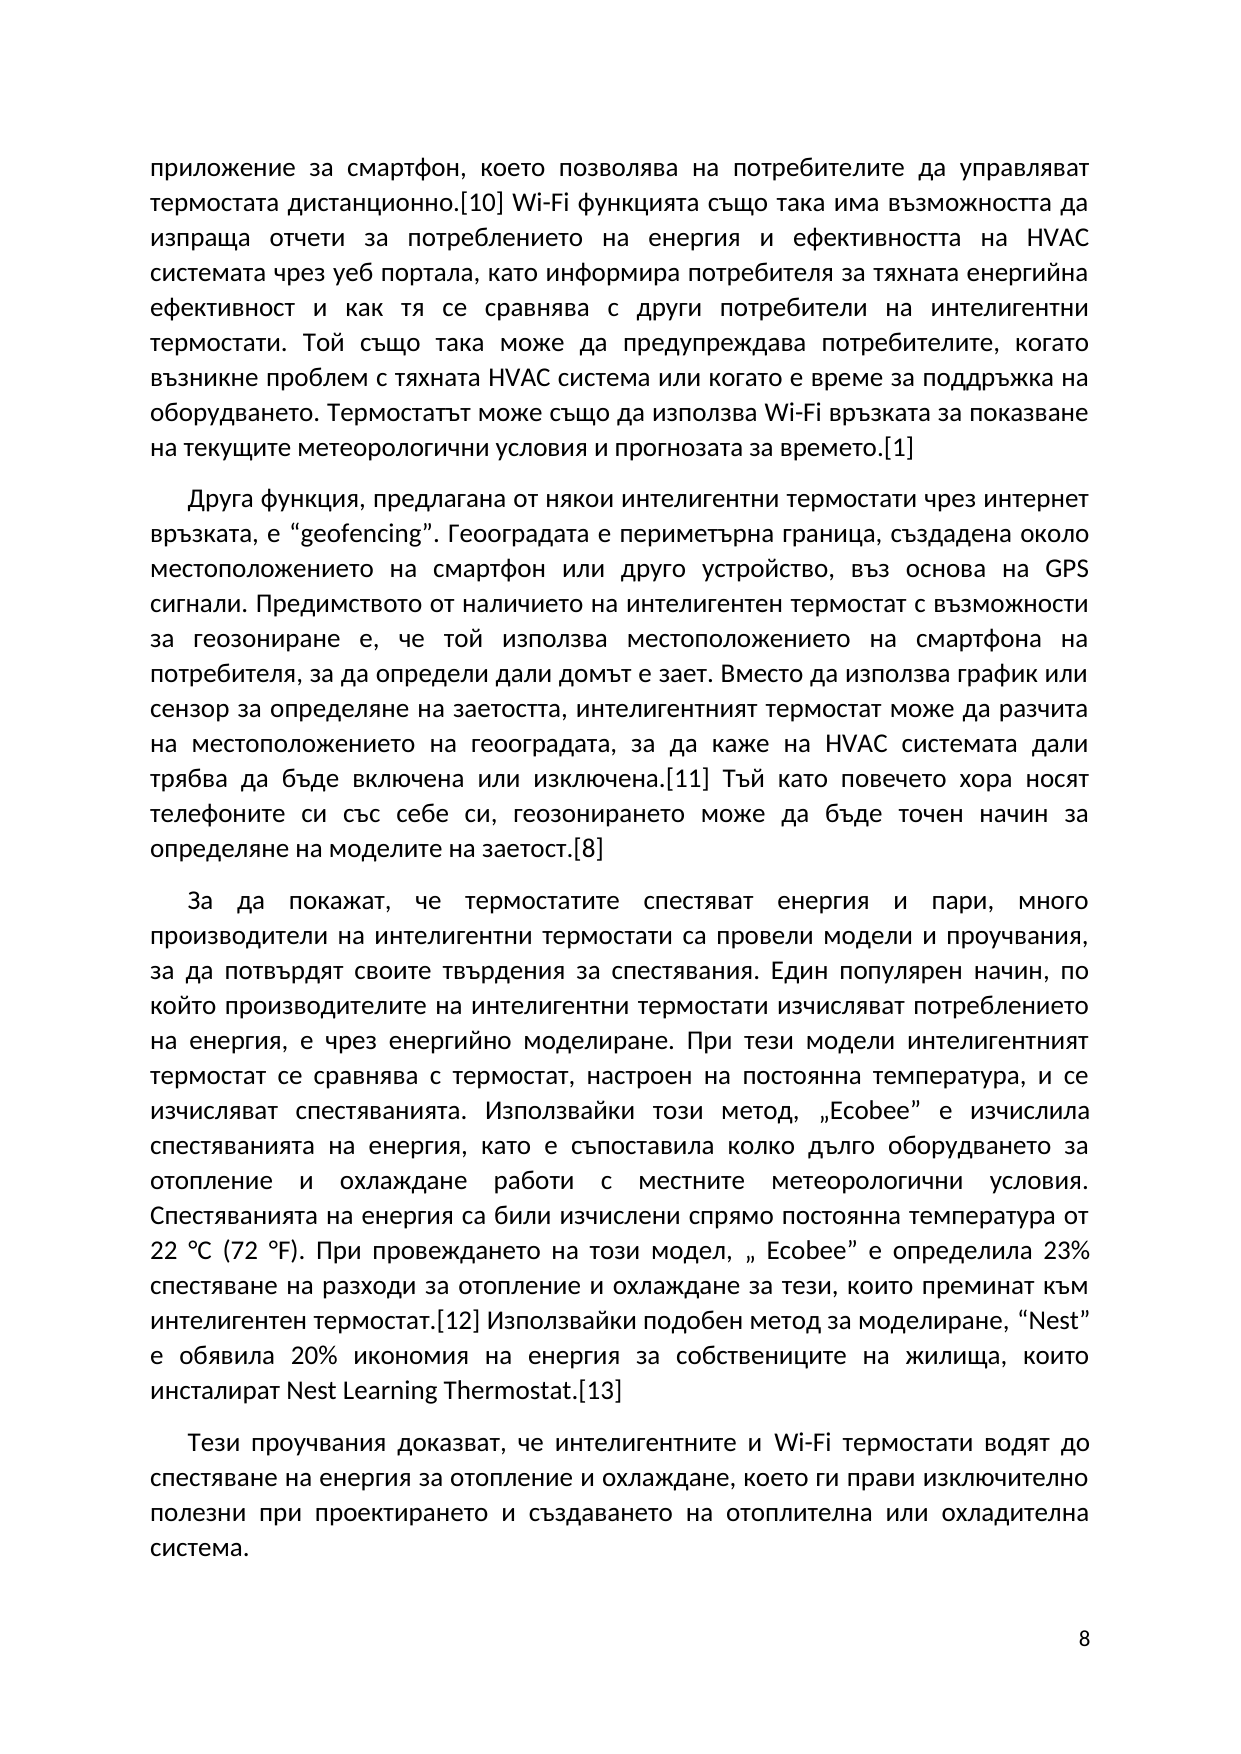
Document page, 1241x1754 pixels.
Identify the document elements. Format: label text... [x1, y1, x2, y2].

text Друга функция, предлагана от някои интелигентни термостати чрез интернет връзката, е “geofencing”. Геооградата е периметърна граница, създадена около местоположението на смартфон или друго устройство, въз основа на GPS сигнали. Предимството от наличието на интелигентен термостат с възможности за геозониране е, че той използва местоположението на смартфона на потребителя, за да определи дали домът е зает. Вместо да използва график или сензор за определяне на заетостта, интелигентният термостат може да разчита на местоположението на геооградата, за да каже на HVAC системата дали трябва да бъде включена или изключена.[11] Тъй като повечето хора носят телефоните си със себе си, геозонирането може да бъде точен начин за определяне на моделите на заетост.[8] [150, 482, 1090, 865]
text За да покажат, че термостатите спестяват енергия и пари, много производители на интелигентни термостати са провели модели и проучвания, за да потвърдят своите твърдения за спестявания. Един популярен начин, по който производителите на интелигентни термостати изчисляват потреблението на енергия, е чрез енергийно моделиране. При тези модели интелигентният термостат се сравнява с термостат, настроен на постоянна температура, и се изчисляват спестяванията. Използвайки този метод, „Ecobee” е изчислила спестяванията на енергия, като е съпоставила колко дълго оборудването за отопление и охлаждане работи с местните метеорологични условия. Спестяванията на енергия са били изчислени спрямо постоянна температура от 22 °C (72 °F). При провеждането на този модел, „ Ecobee” е определила 23% спестяване на разходи за отопление и охлаждане за тези, които преминат към интелигентен термостат.[12] Използвайки подобен метод за моделиране, “Nest” е обявила 20% икономия на енергия за собствениците на жилища, които инсталират Nest Learning Thermostat.[13] [150, 883, 1090, 1406]
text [150, 150, 1090, 463]
text Тези проучвания доказват, че интелигентните и Wi-Fi термостати водят до спестяване на енергия за отопление и охлаждане, което ги прави изключително полезни при проектирането и създаването на отоплителна или охладителна система. [150, 1425, 1090, 1563]
